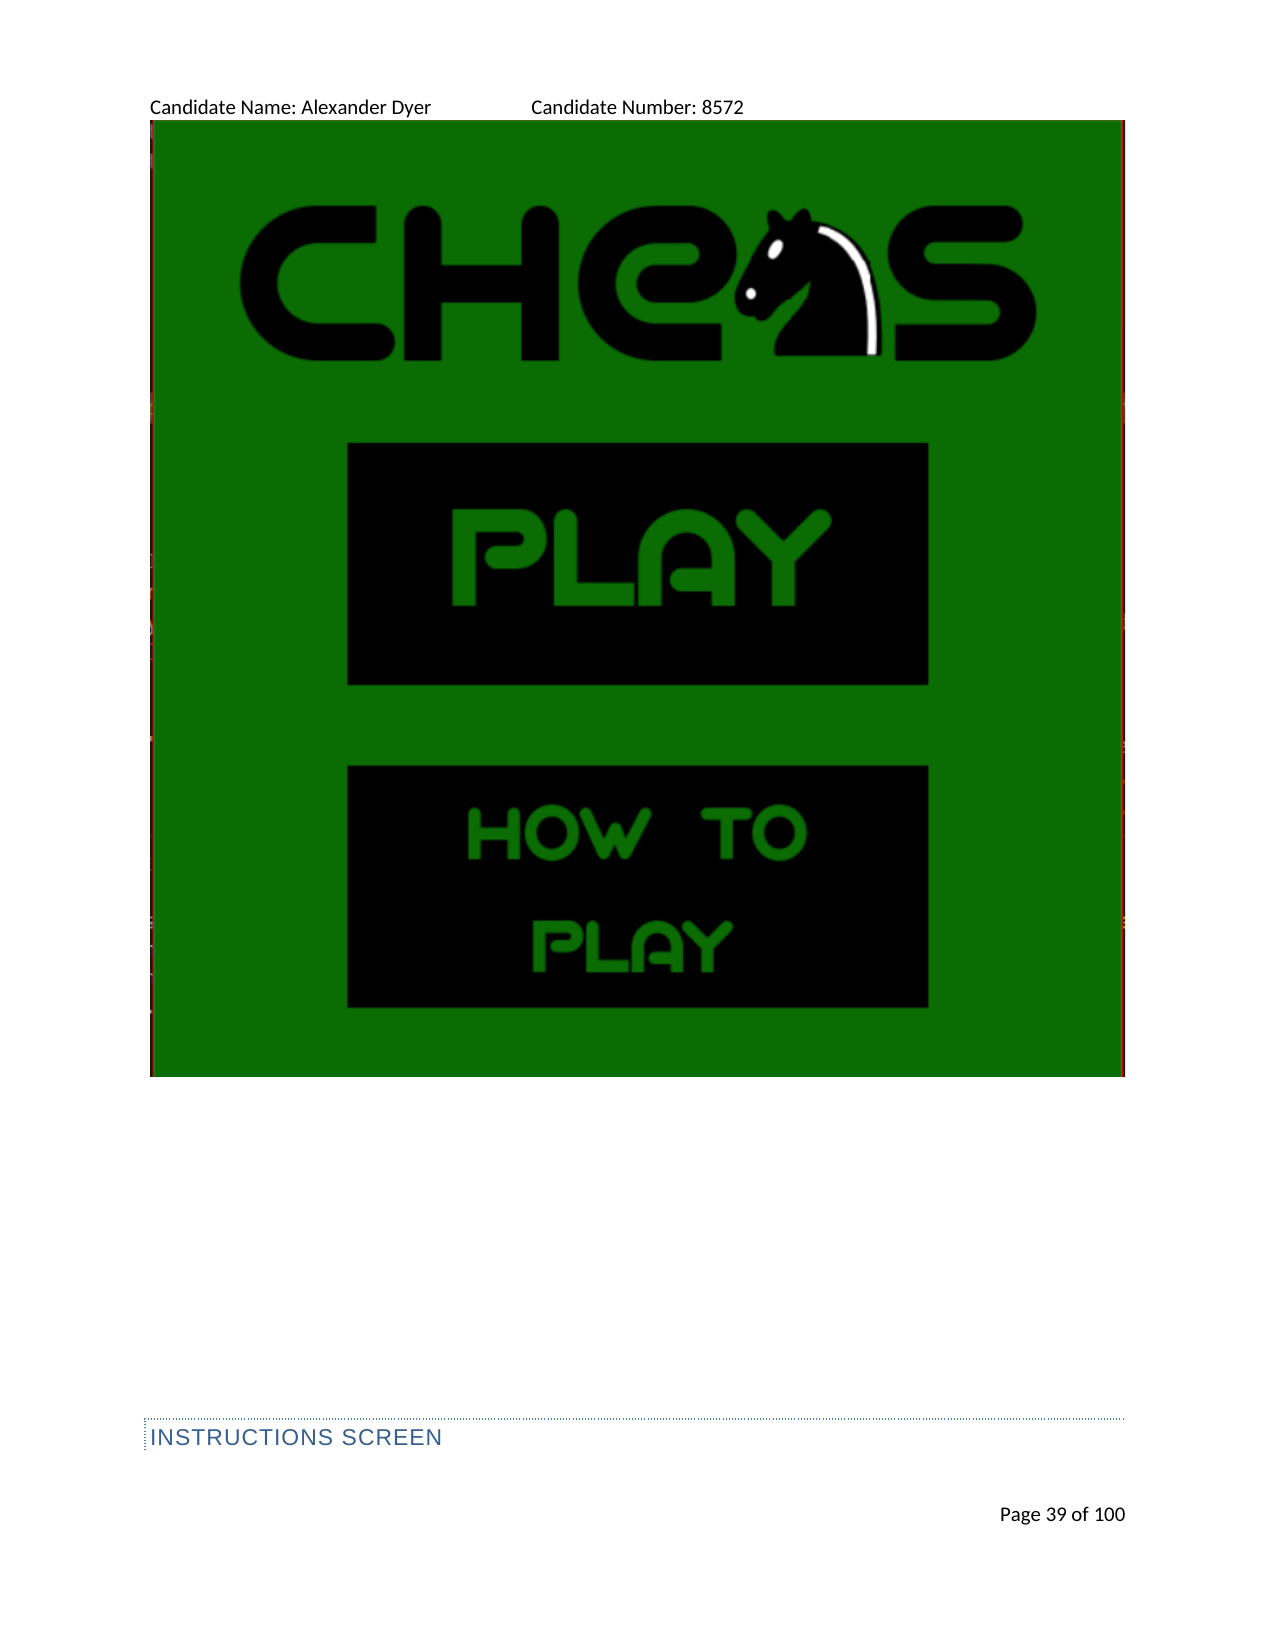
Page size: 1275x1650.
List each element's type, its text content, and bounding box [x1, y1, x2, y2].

picture [150, 120, 1125, 1077]
subtitle Instructions Screen [144, 1418, 1125, 1450]
